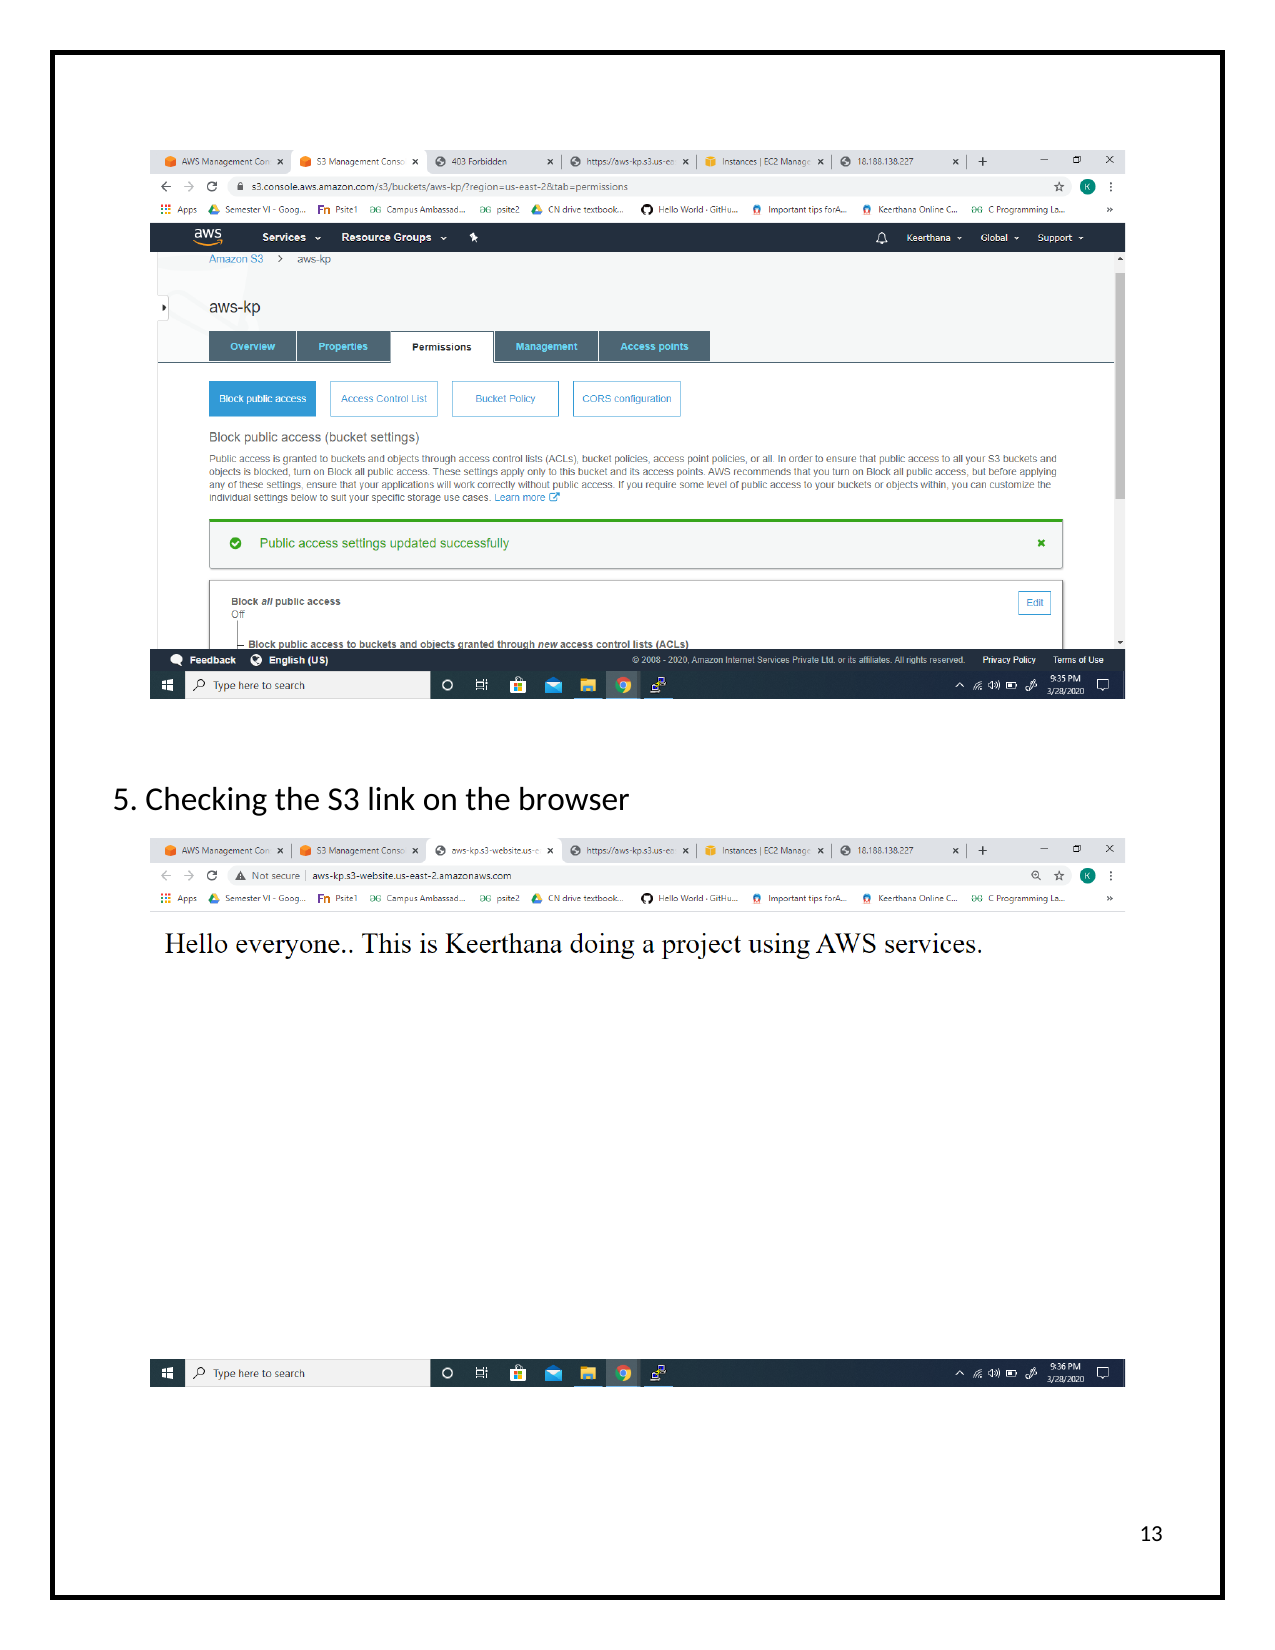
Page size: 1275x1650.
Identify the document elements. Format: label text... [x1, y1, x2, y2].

text 5. Checking the S3 link on the browser [112, 778, 1162, 818]
picture [150, 150, 1125, 699]
picture [150, 838, 1125, 1387]
